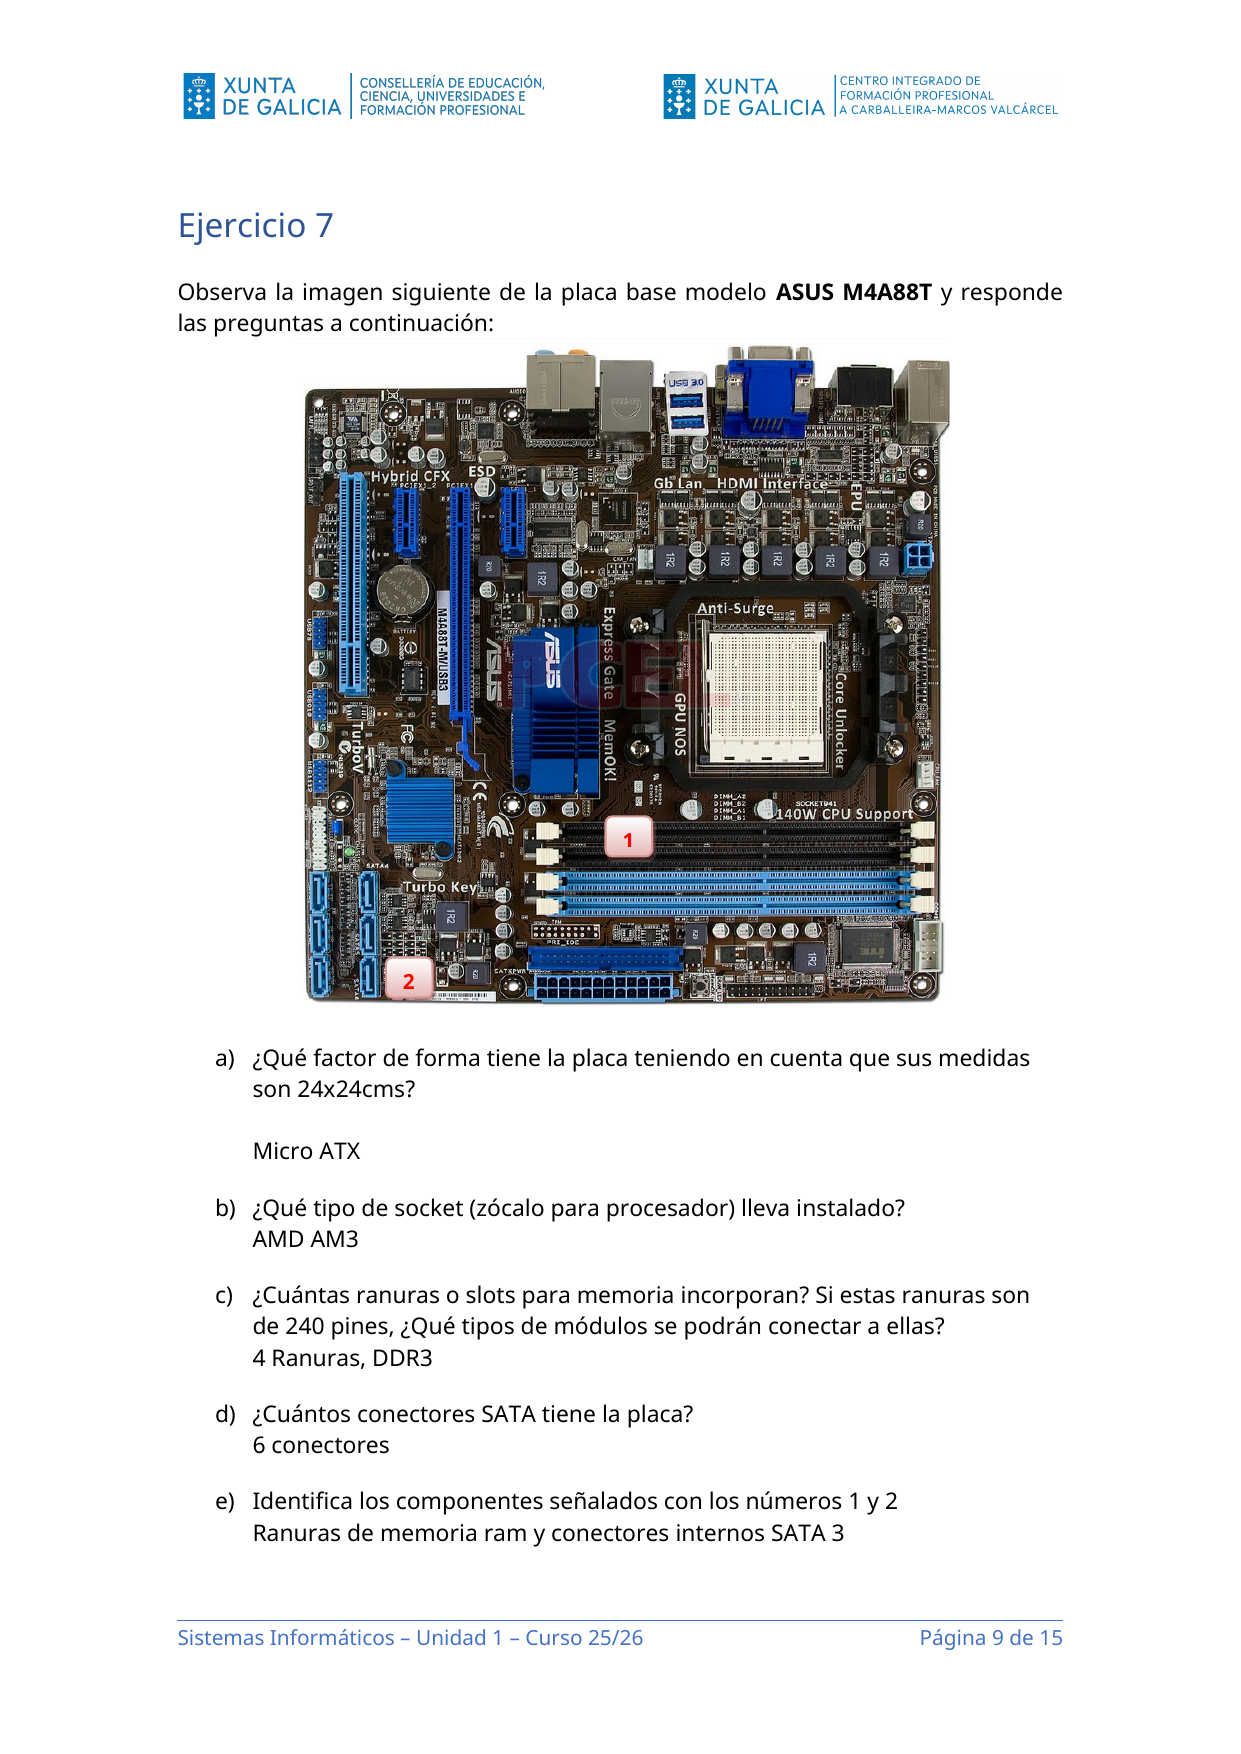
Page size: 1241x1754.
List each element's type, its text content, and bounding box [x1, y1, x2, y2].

text Observa la imagen siguiente de la placa base modelo ASUS M4A88T y responde las preguntas a continuación: [177, 276, 1063, 338]
list ¿Cuántos conectores SATA tiene la placa? 6 conectores [215, 1398, 1063, 1460]
list ¿Qué factor de forma tiene la placa teniendo en cuenta que sus medidas son 24x24cms? Micro ATX [215, 1042, 1063, 1167]
subtitle Ejercicio 7 [177, 201, 1063, 247]
list ¿Qué tipo de socket (zócalo para procesador) lleva instalado? AMD AM3 [215, 1192, 1063, 1254]
picture [696, 74, 1063, 119]
list ¿Cuántas ranuras o slots para memoria incorporan? Si estas ranuras son de 240 pines, ¿Qué tipos de módulos se podrán conectar a ellas? 4 Ranuras, DDR3 [215, 1279, 1063, 1373]
list Identifica los componentes señalados con los números 1 y 2 Ranuras de memoria ram y conectores internos SATA 3 [215, 1485, 1063, 1548]
picture [290, 338, 950, 1008]
picture [183, 73, 545, 119]
picture [674, 96, 684, 108]
